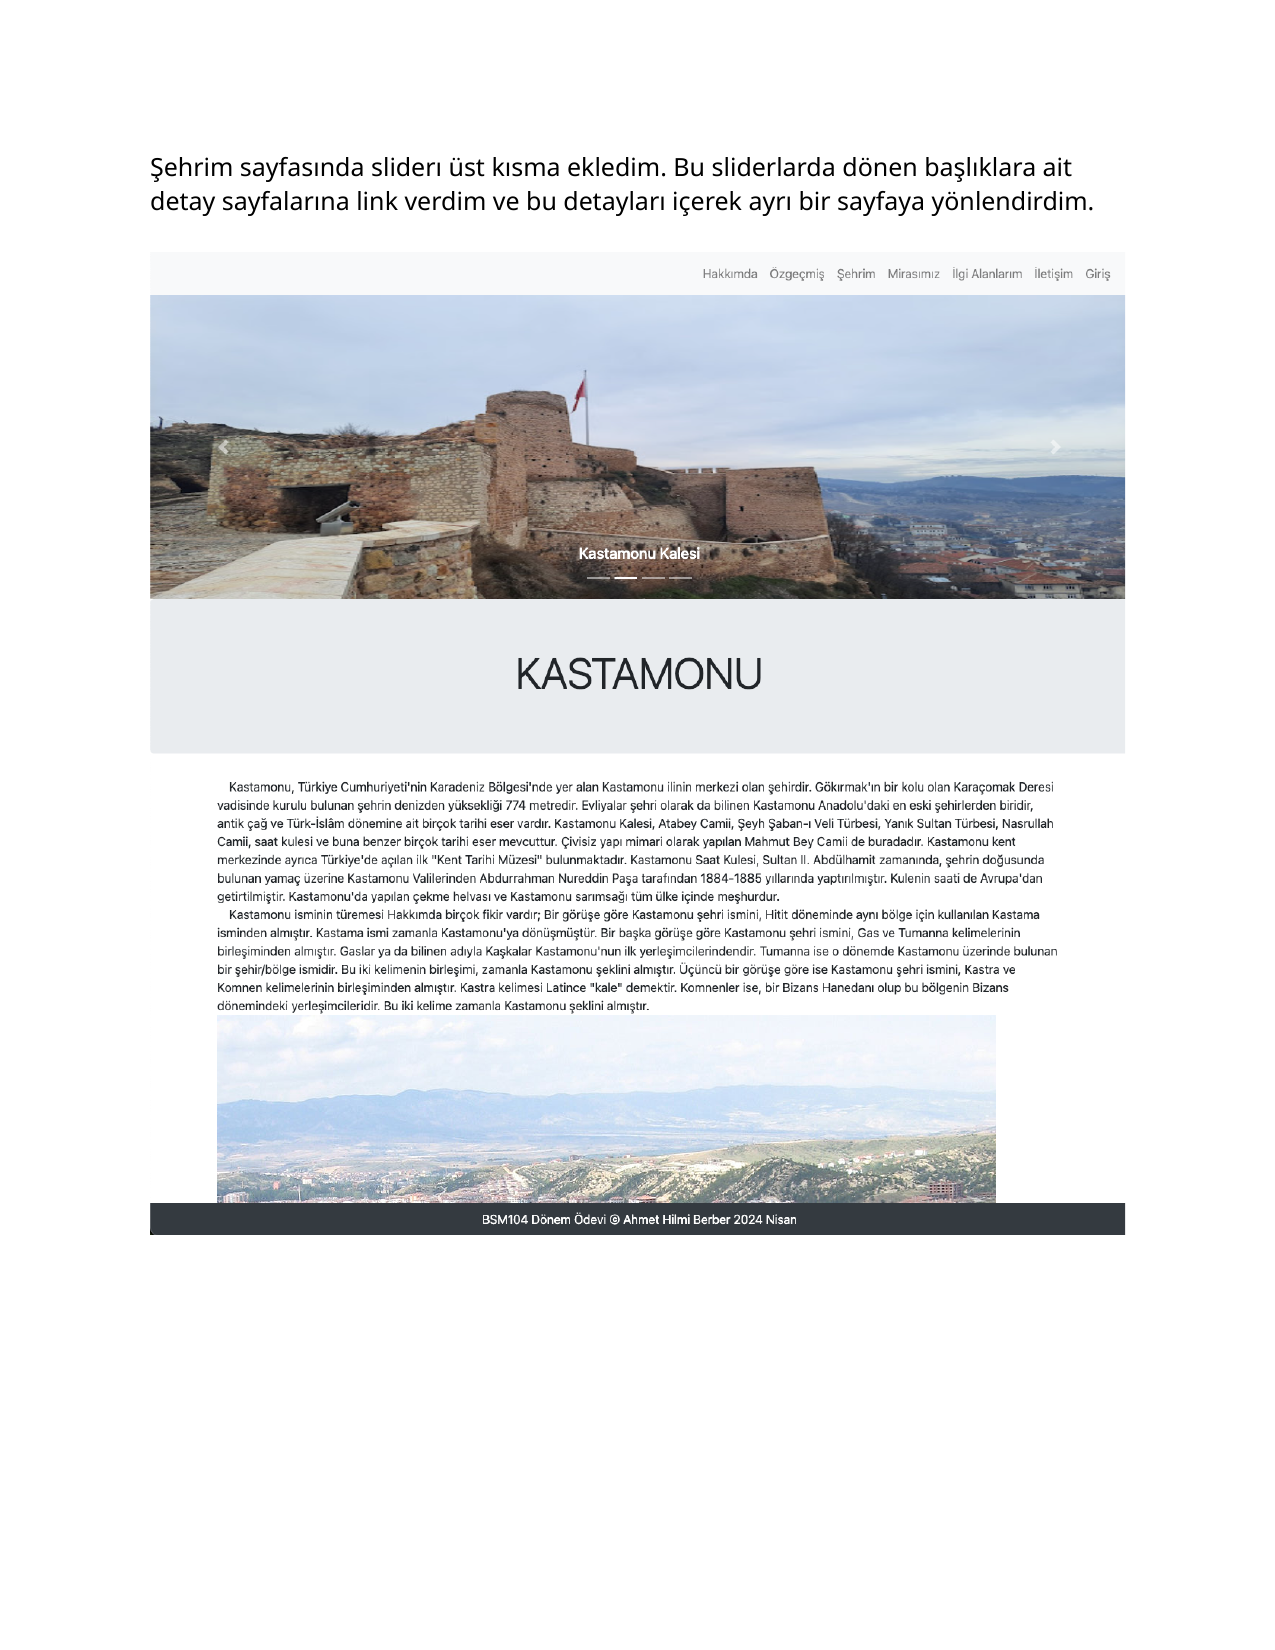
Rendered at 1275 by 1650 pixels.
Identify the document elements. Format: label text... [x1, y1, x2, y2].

text Şehrim sayfasında sliderı üst kısma ekledim. Bu sliderlarda dönen başlıklara ait detay sayfalarına link verdim ve bu detayları içerek ayrı bir sayfaya yönlendirdim. [150, 150, 1125, 218]
picture [150, 252, 1125, 1235]
